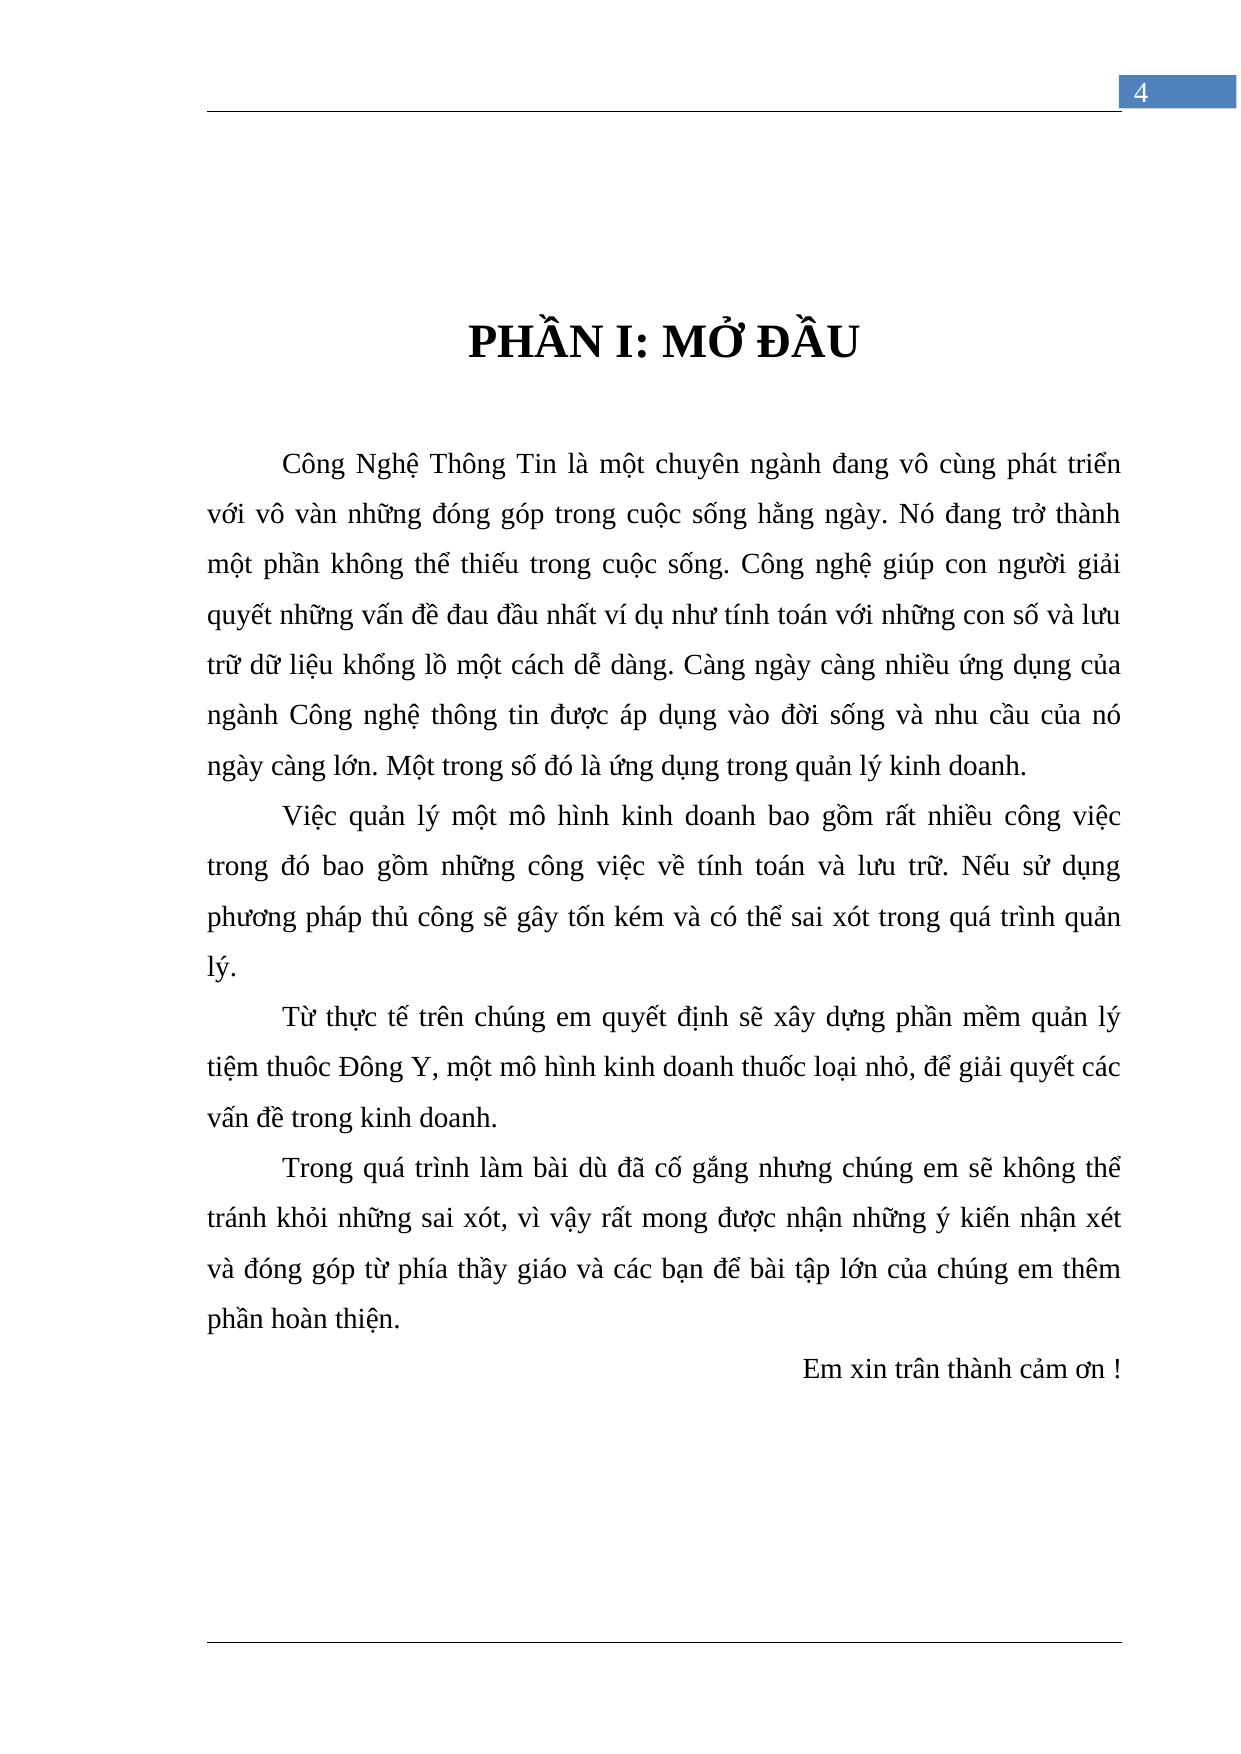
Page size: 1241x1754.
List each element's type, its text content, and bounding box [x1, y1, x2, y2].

subtitle phần I: MỞ ĐẦU [207, 313, 1122, 368]
subtitle Trong quá trình làm bài dù đã cố gắng nhưng chúng em sẽ không thể tránh khỏi những sai xót, vì vậy rất mong được nhận những ý kiến nhận xét và đóng góp từ phía thầy giáo và các bạn để bài tập lớn của chúng em thêm phần hoàn thiện. [207, 1150, 1122, 1335]
subtitle Từ thực tế trên chúng em quyết định sẽ xây dựng phần mềm quản lý tiệm thuôc Đông Y, một mô hình kinh doanh thuốc loại nhỏ, để giải quyết các vấn đề trong kinh doanh. [207, 999, 1122, 1133]
subtitle Em xin trân thành cảm ơn ! [207, 1351, 1122, 1385]
subtitle Công Nghệ Thông Tin là một chuyên ngành đang vô cùng phát triển với vô vàn những đóng góp trong cuộc sống hằng ngày. Nó đang trở thành một phần không thể thiếu trong cuộc sống. Công nghệ giúp con người giải quyết những vấn đề đau đầu nhất ví dụ như tính toán với những con số và lưu trữ dữ liệu khổng lồ một cách dễ dàng. Càng ngày càng nhiều ứng dụng của ngành Công nghệ thông tin được áp dụng vào đời sống và nhu cầu của nó ngày càng lớn. Một trong số đó là ứng dụng trong quản lý kinh doanh. [207, 446, 1122, 781]
subtitle Việc quản lý một mô hình kinh doanh bao gồm rất nhiều công việc trong đó bao gồm những công việc về tính toán và lưu trữ. Nếu sử dụng phương pháp thủ công sẽ gây tốn kém và có thể sai xót trong quá trình quản lý. [207, 798, 1122, 982]
